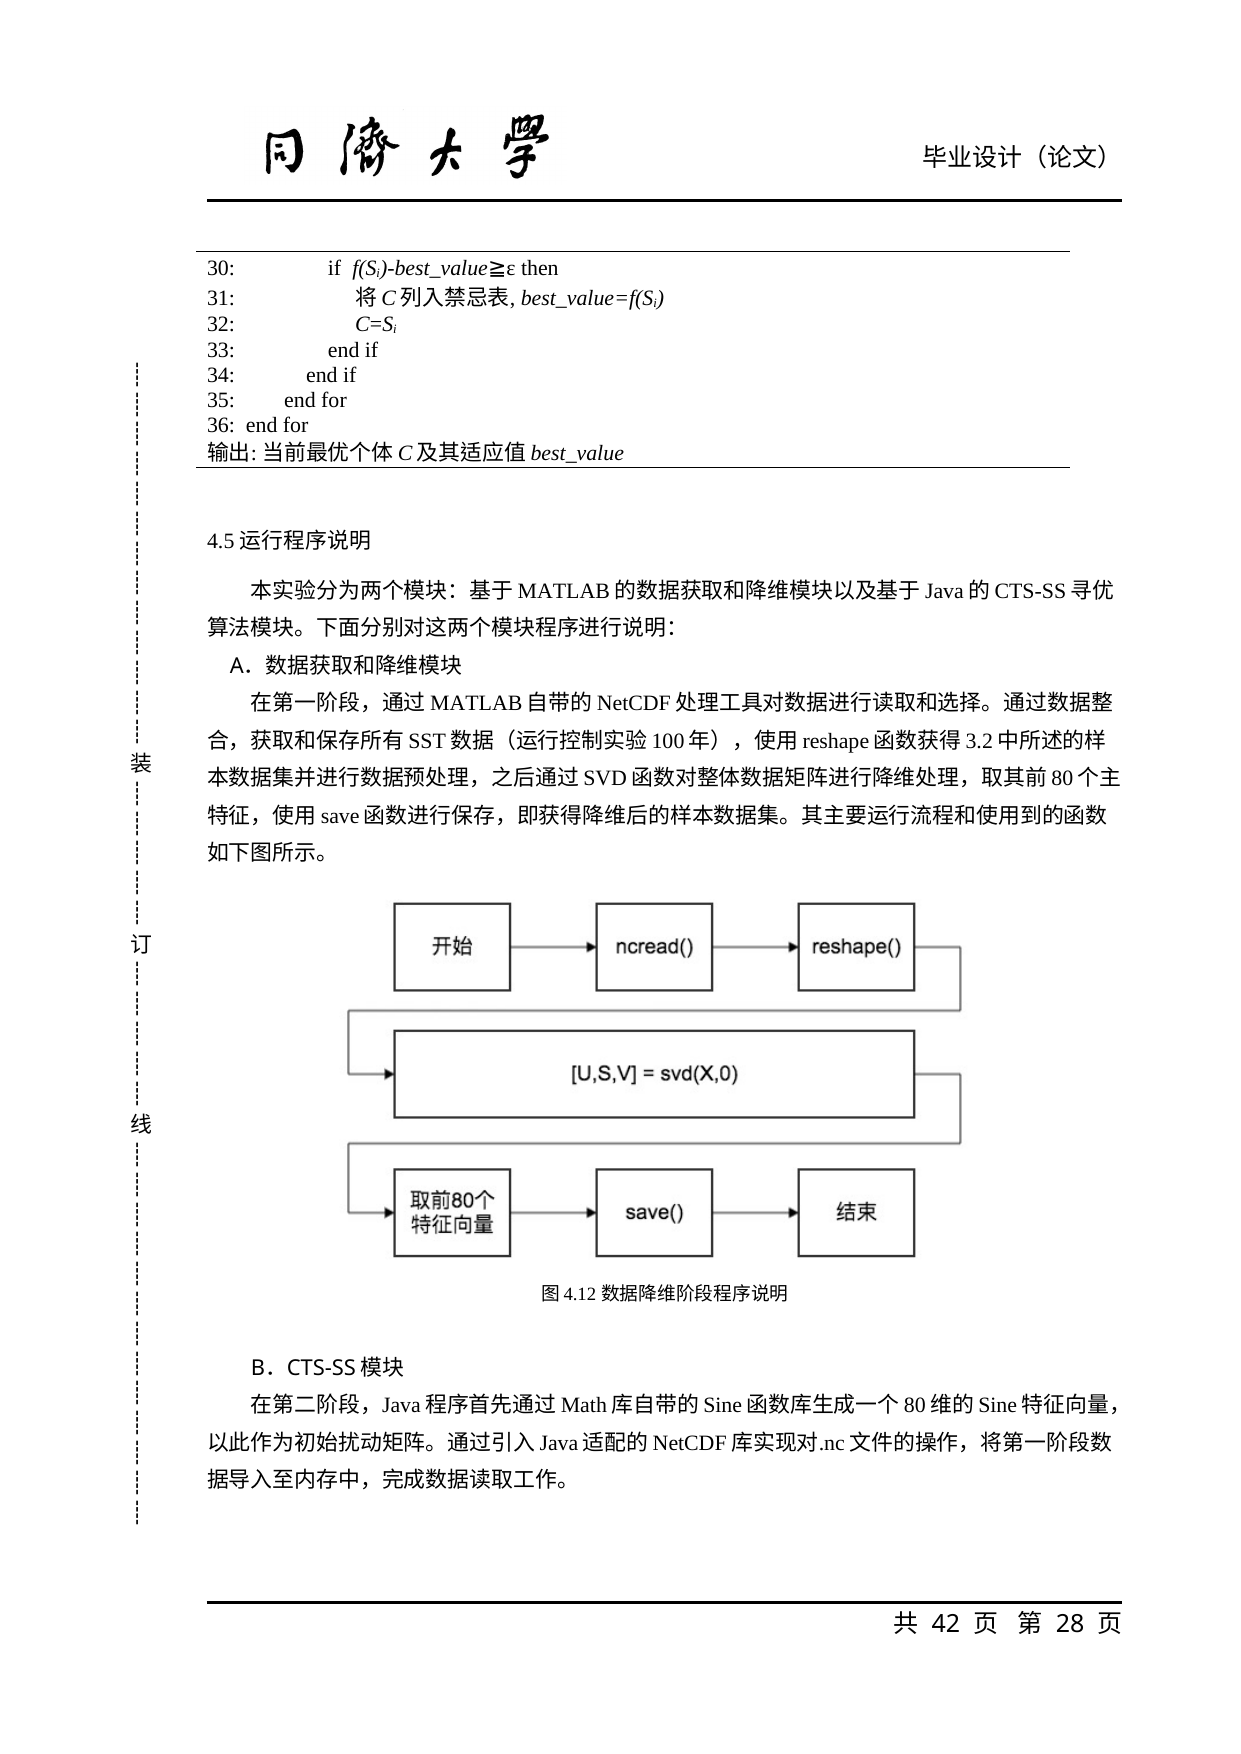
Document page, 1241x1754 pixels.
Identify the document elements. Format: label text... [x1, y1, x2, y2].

text 在第一阶段，通过MATLAB自带的NetCDF处理工具对数据进行读取和选择。通过数据整合，获取和保存所有SST数据（运行控制实验100年），使用reshape函数获得3.2中所述的样本数据集并进行数据预处理，之后通过SVD函数对整体数据矩阵进行降维处理，取其前80个主特征，使用save函数进行保存，即获得降维后的样本数据集。其主要运行流程和使用到的函数如下图所示。 [207, 681, 1122, 868]
subtitle 4.5 运行程序说明 [207, 518, 1122, 556]
picture [244, 106, 567, 185]
picture [330, 890, 987, 1270]
text A．数据获取和降维模块 [207, 643, 1122, 681]
text 本实验分为两个模块：基于MATLAB的数据获取和降维模块以及基于Java的CTS-SS寻优算法模块。下面分别对这两个模块程序进行说明： [207, 568, 1122, 643]
text 在第二阶段，Java程序首先通过Math库自带的Sine函数库生成一个80维的Sine特征向量，以此作为初始扰动矩阵。通过引入Java适配的NetCDF库实现对.nc文件的操作，将第一阶段数据导入至内存中，完成数据读取工作。 [207, 1382, 1122, 1495]
text B．CTS-SS模块 [207, 1345, 1122, 1382]
